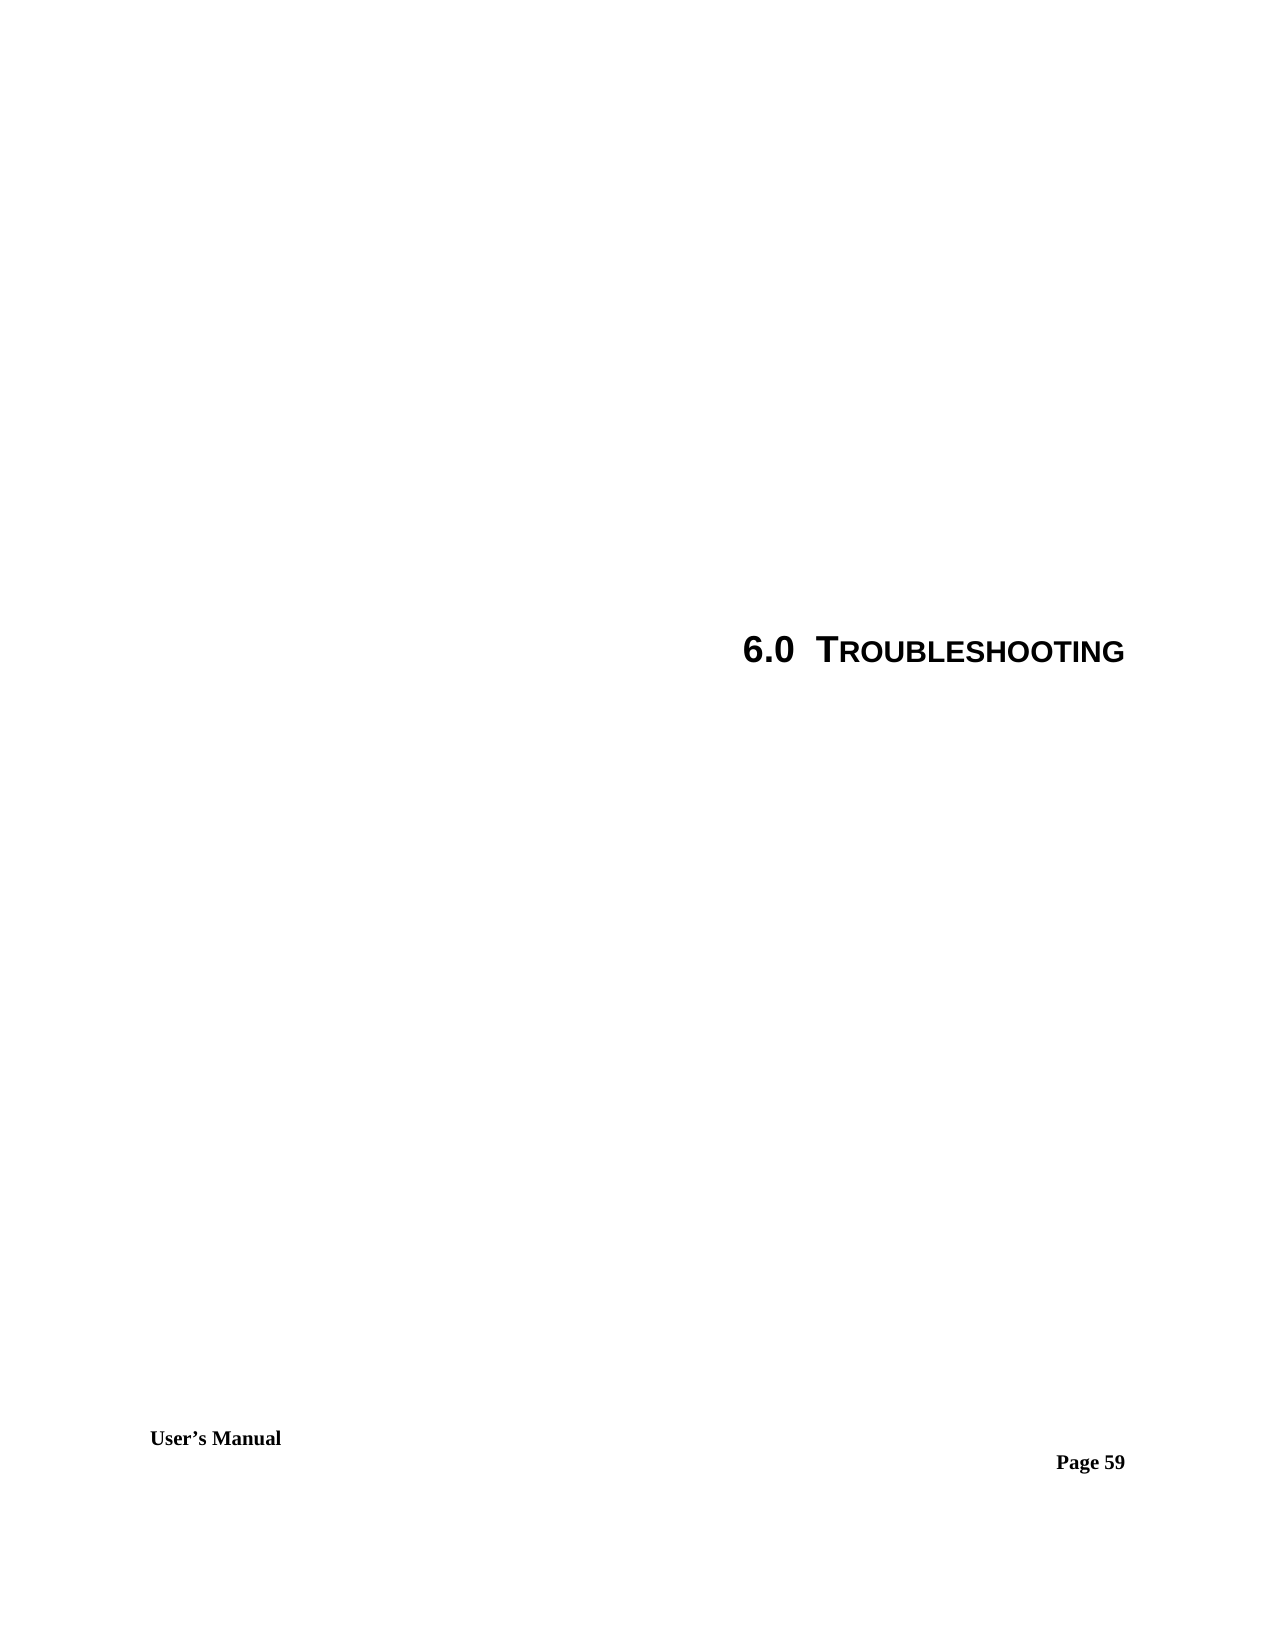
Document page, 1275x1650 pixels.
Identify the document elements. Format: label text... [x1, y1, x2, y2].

subtitle 6.0 Troubleshooting [675, 627, 1125, 671]
